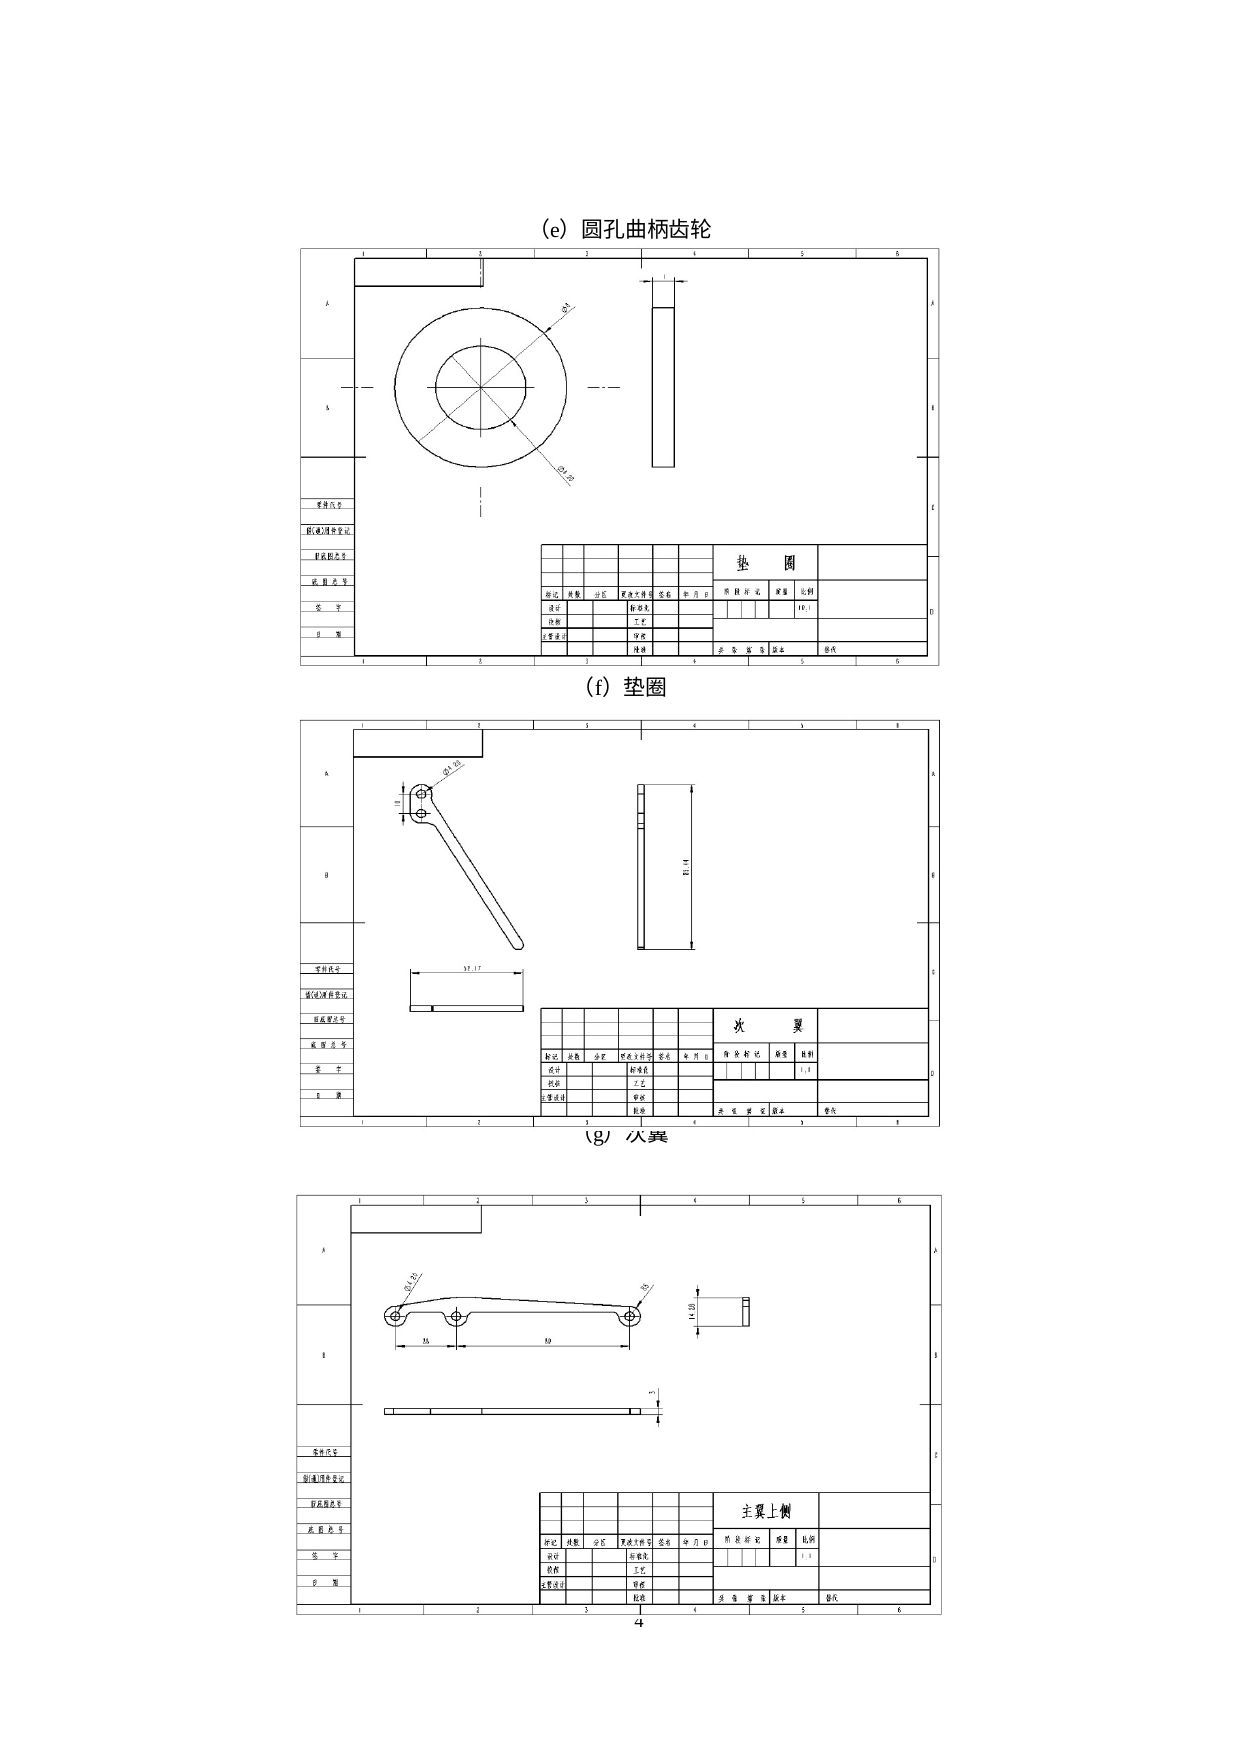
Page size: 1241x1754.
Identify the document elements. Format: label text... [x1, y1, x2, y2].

text （f）垫圈 [165, 662, 1075, 704]
text （e）圆孔曲柄齿轮 [165, 204, 1075, 246]
text （g）次翼 [165, 1108, 1075, 1149]
picture [295, 1192, 945, 1619]
picture [295, 717, 945, 1131]
picture [295, 244, 945, 670]
